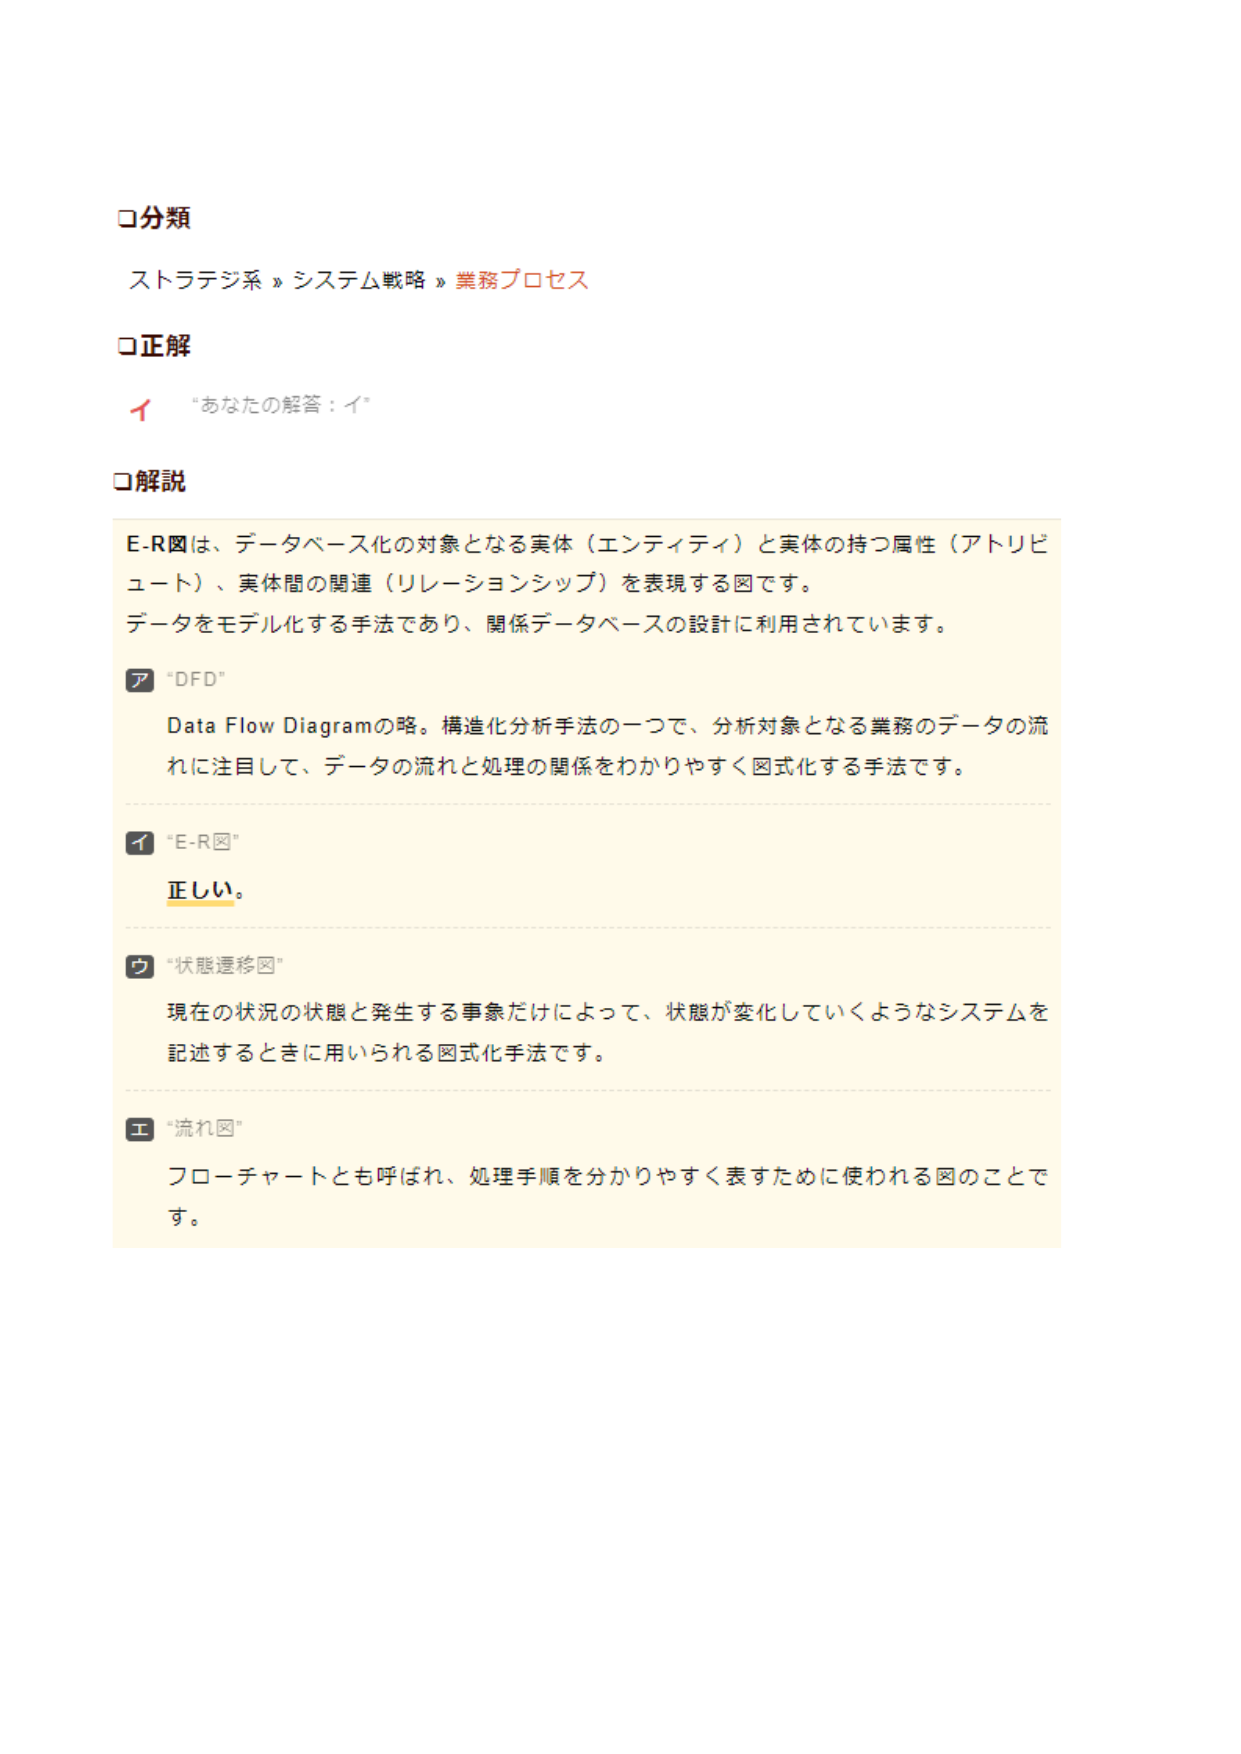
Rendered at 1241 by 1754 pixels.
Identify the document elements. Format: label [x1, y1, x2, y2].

picture [112, 464, 1062, 1248]
picture [112, 202, 699, 434]
